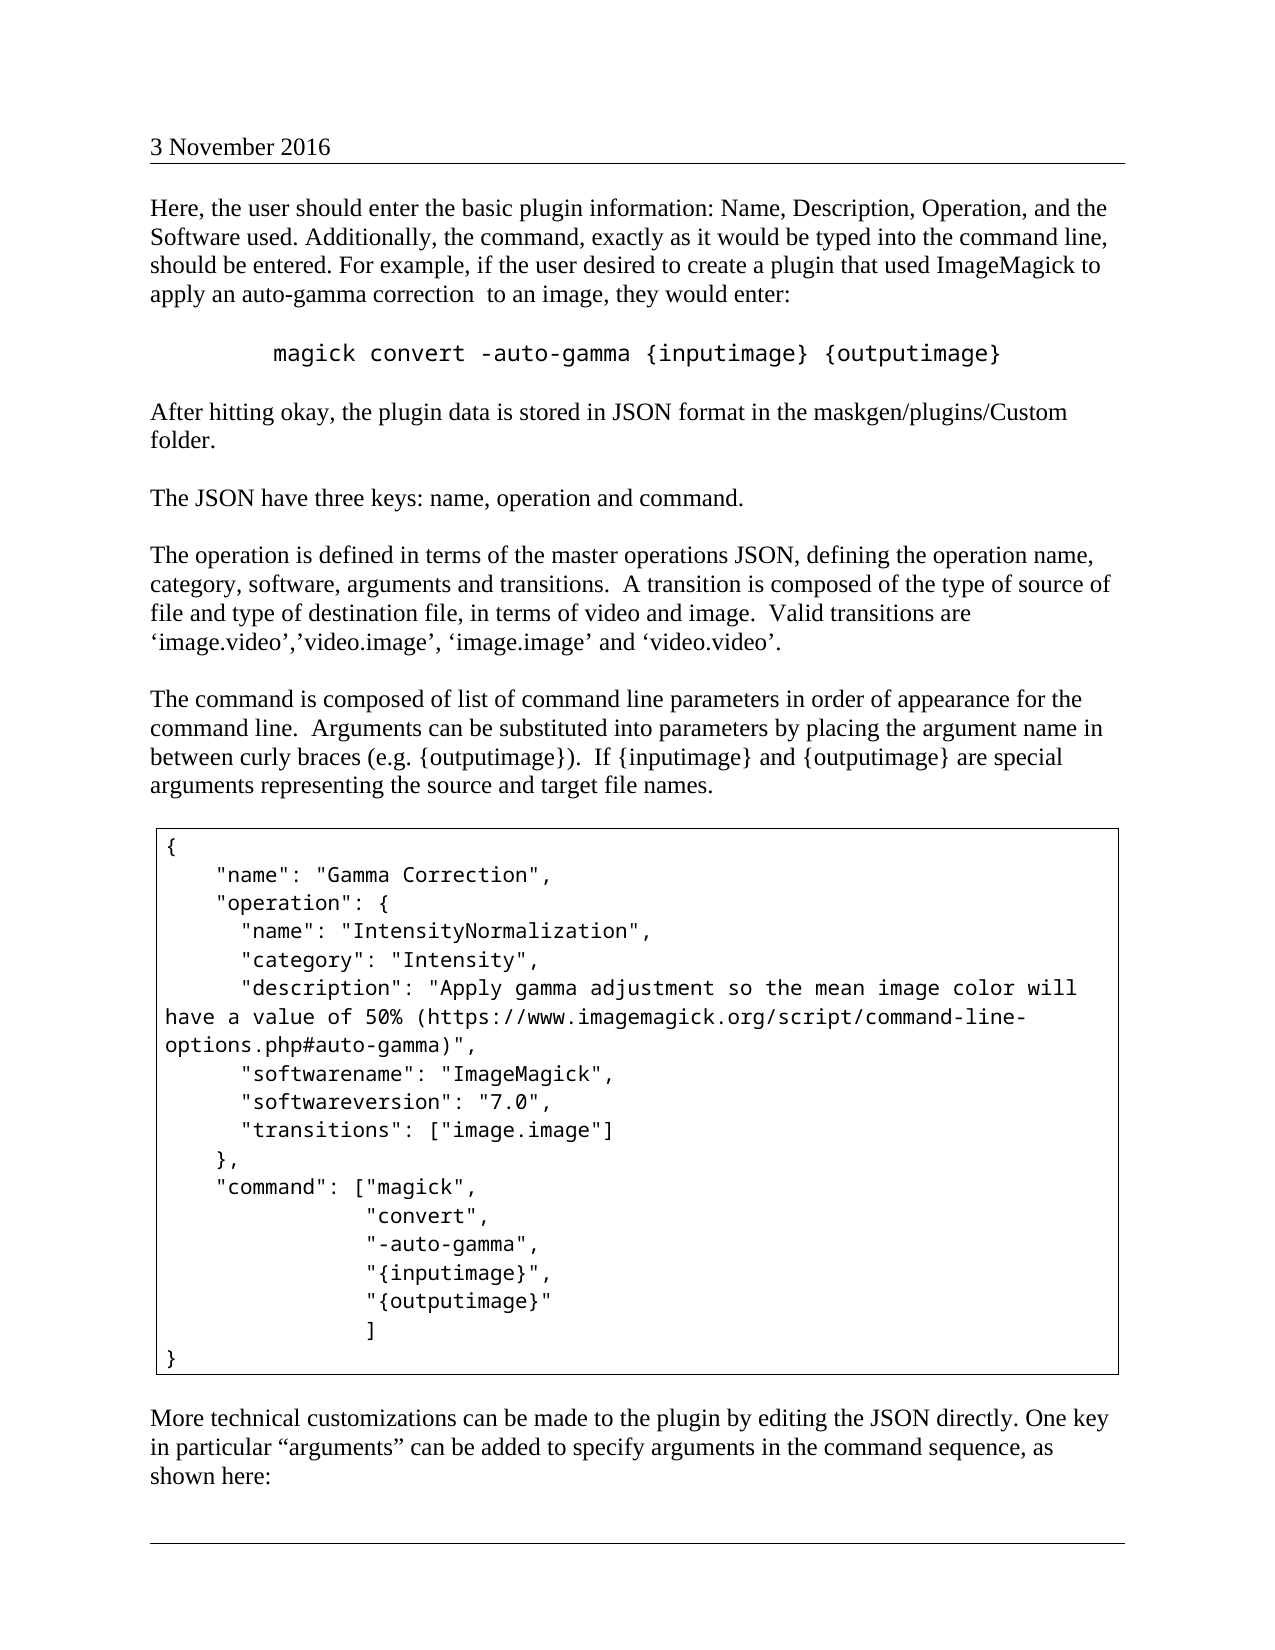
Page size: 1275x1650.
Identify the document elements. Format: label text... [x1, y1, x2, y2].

text magick convert -auto-gamma {inputimage} {outputimage} [150, 337, 1125, 368]
text "softwareversion": "7.0", [157, 1084, 1118, 1112]
text "convert", [157, 1198, 1118, 1226]
text "name": "Gamma Correction", [157, 857, 1118, 885]
text "command": ["magick", [157, 1169, 1118, 1198]
text More technical customizations can be made to the plugin by editing the JSON directly. One key in particular “arguments” can be added to specify arguments in the command sequence, as shown here: [150, 1403, 1125, 1490]
text The command is composed of list of command line parameters in order of appearance for the command line. Arguments can be substituted into parameters by placing the argument name in between curly braces (e.g. {outputimage}). If {inputimage} and {outputimage} are special arguments representing the source and target file names. [150, 684, 1125, 799]
text The operation is defined in terms of the master operations JSON, defining the operation name, category, software, arguments and transitions. A transition is composed of the type of source of file and type of destination file, in terms of video and image. Valid transitions are ‘image.video’,’video.image’, ‘image.image’ and ‘video.video’. [150, 541, 1125, 656]
text "softwarename": "ImageMagick", [157, 1056, 1118, 1084]
text After hitting okay, the plugin data is stored in JSON format in the maskgen/plugins/Custom folder. [150, 397, 1125, 454]
text ] [157, 1312, 1118, 1340]
text The JSON have three keys: name, operation and command. [150, 483, 1125, 512]
text "{inputimage}", [157, 1255, 1118, 1283]
text "category": "Intensity", [157, 942, 1118, 970]
text } [157, 1340, 1118, 1374]
text }, [157, 1141, 1118, 1169]
text "name": "IntensityNormalization", [157, 913, 1118, 942]
text "-auto-gamma", [157, 1226, 1118, 1255]
text Here, the user should enter the basic plugin information: Name, Description, Operation, and the Software used. Additionally, the command, exactly as it would be typed into the command line, should be entered. For example, if the user desired to create a plugin that used ImageMagick to apply an auto-gamma correction to an image, they would enter: [150, 193, 1125, 308]
text "transitions": ["image.image"] [157, 1112, 1118, 1141]
text { [157, 829, 1118, 857]
text "description": "Apply gamma adjustment so the mean image color will have a value of 50% (https://www.imagemagick.org/script/command-line-options.php#auto-gamma)", [157, 970, 1118, 1056]
text "operation": { [157, 885, 1118, 913]
text "{outputimage}" [157, 1283, 1118, 1312]
